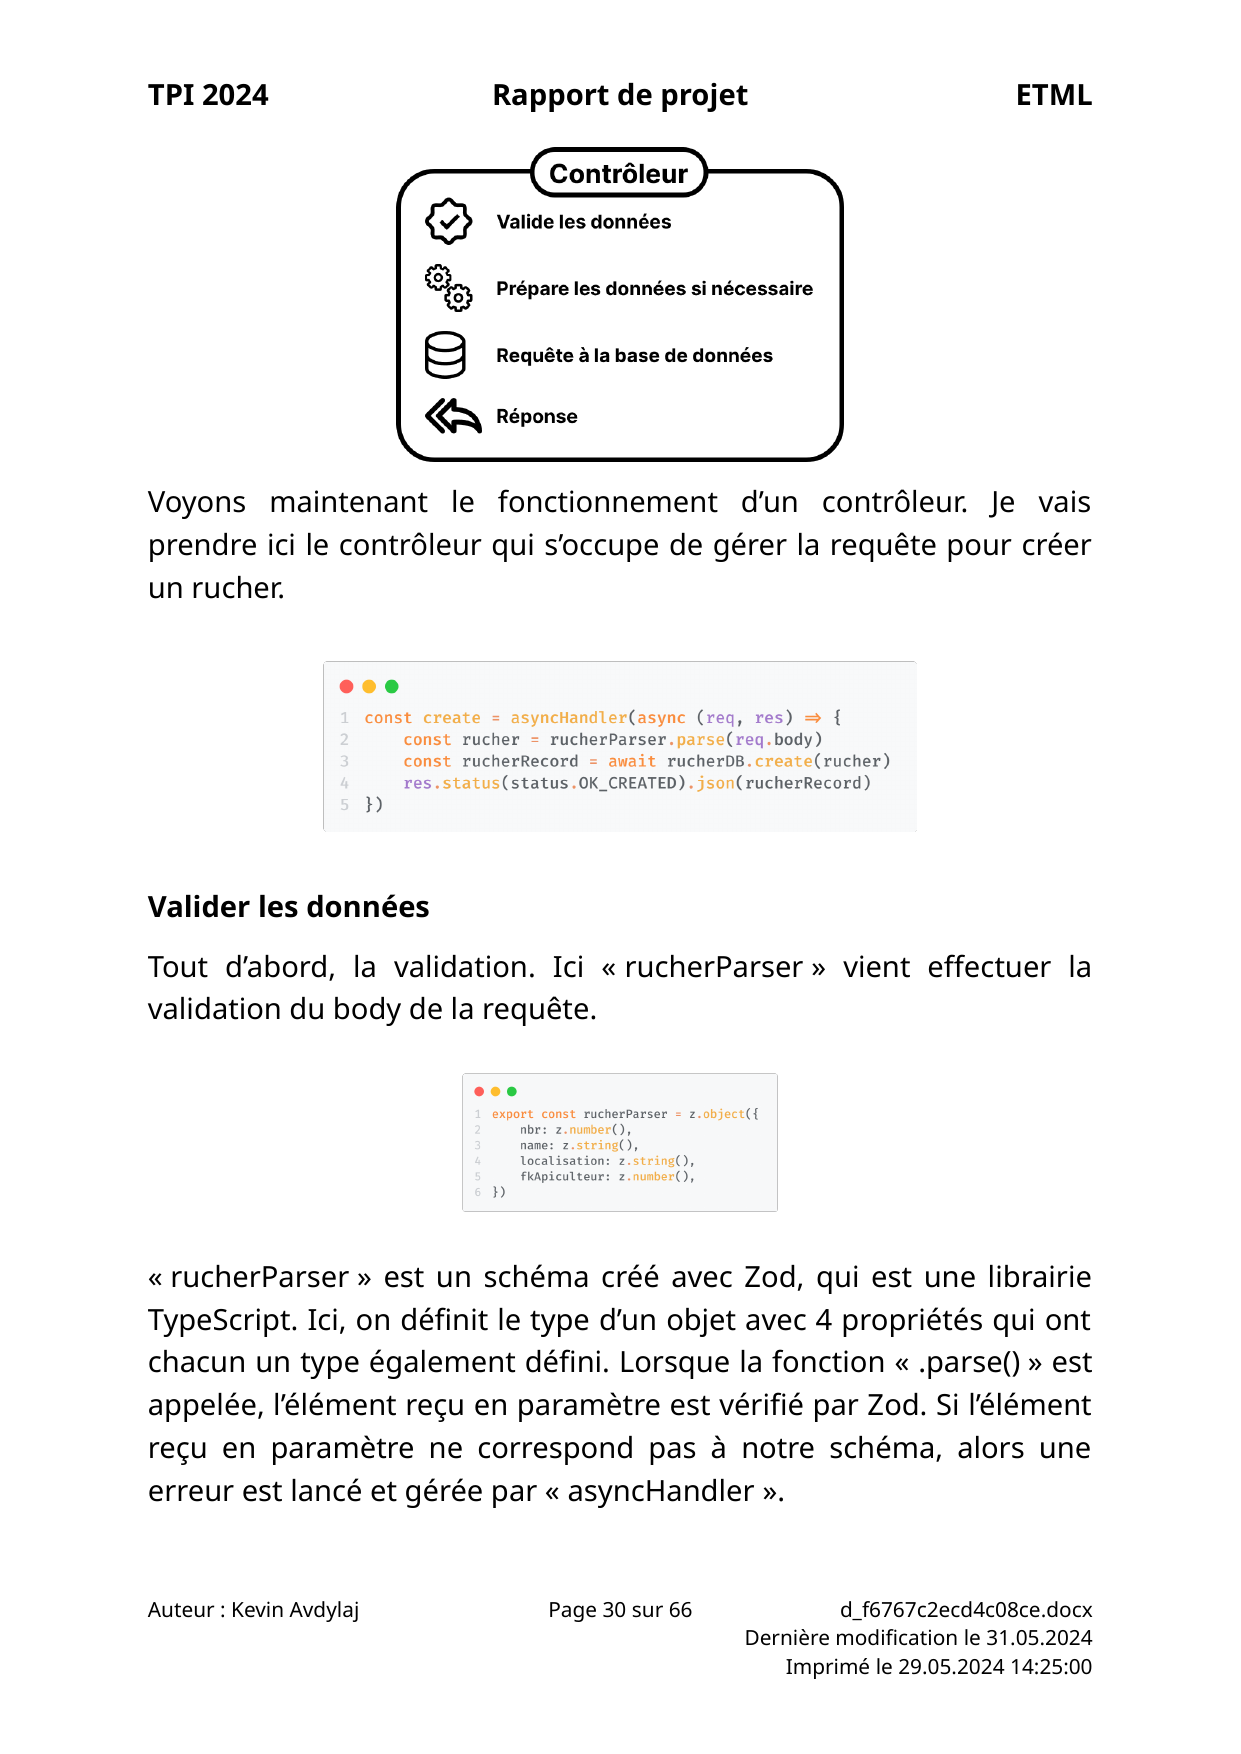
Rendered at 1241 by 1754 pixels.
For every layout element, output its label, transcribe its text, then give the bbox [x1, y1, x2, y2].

text « rucherParser » est un schéma créé avec Zod, qui est une librairie TypeScript. Ici, on définit le type d’un objet avec 4 propriétés qui ont chacun un type également défini. Lorsque la fonction « .parse() » est appelée, l’élément reçu en paramètre est vérifié par Zod. Si l’élément reçu en paramètre ne correspond pas à notre schéma, alors une erreur est lancé et gérée par « asyncHandler ». [148, 1256, 1093, 1510]
picture [396, 147, 844, 462]
text Voyons maintenant le fonctionnement d’un contrôleur. Je vais prendre ici le contrôleur qui s’occupe de gérer la requête pour créer un rucher. [148, 482, 1093, 607]
picture [437, 1048, 803, 1237]
picture [288, 626, 952, 867]
text Tout d’abord, la validation. Ici « rucherParser » vient effectuer la validation du body de la requête. [148, 946, 1093, 1028]
text Valider les données [148, 886, 1093, 926]
